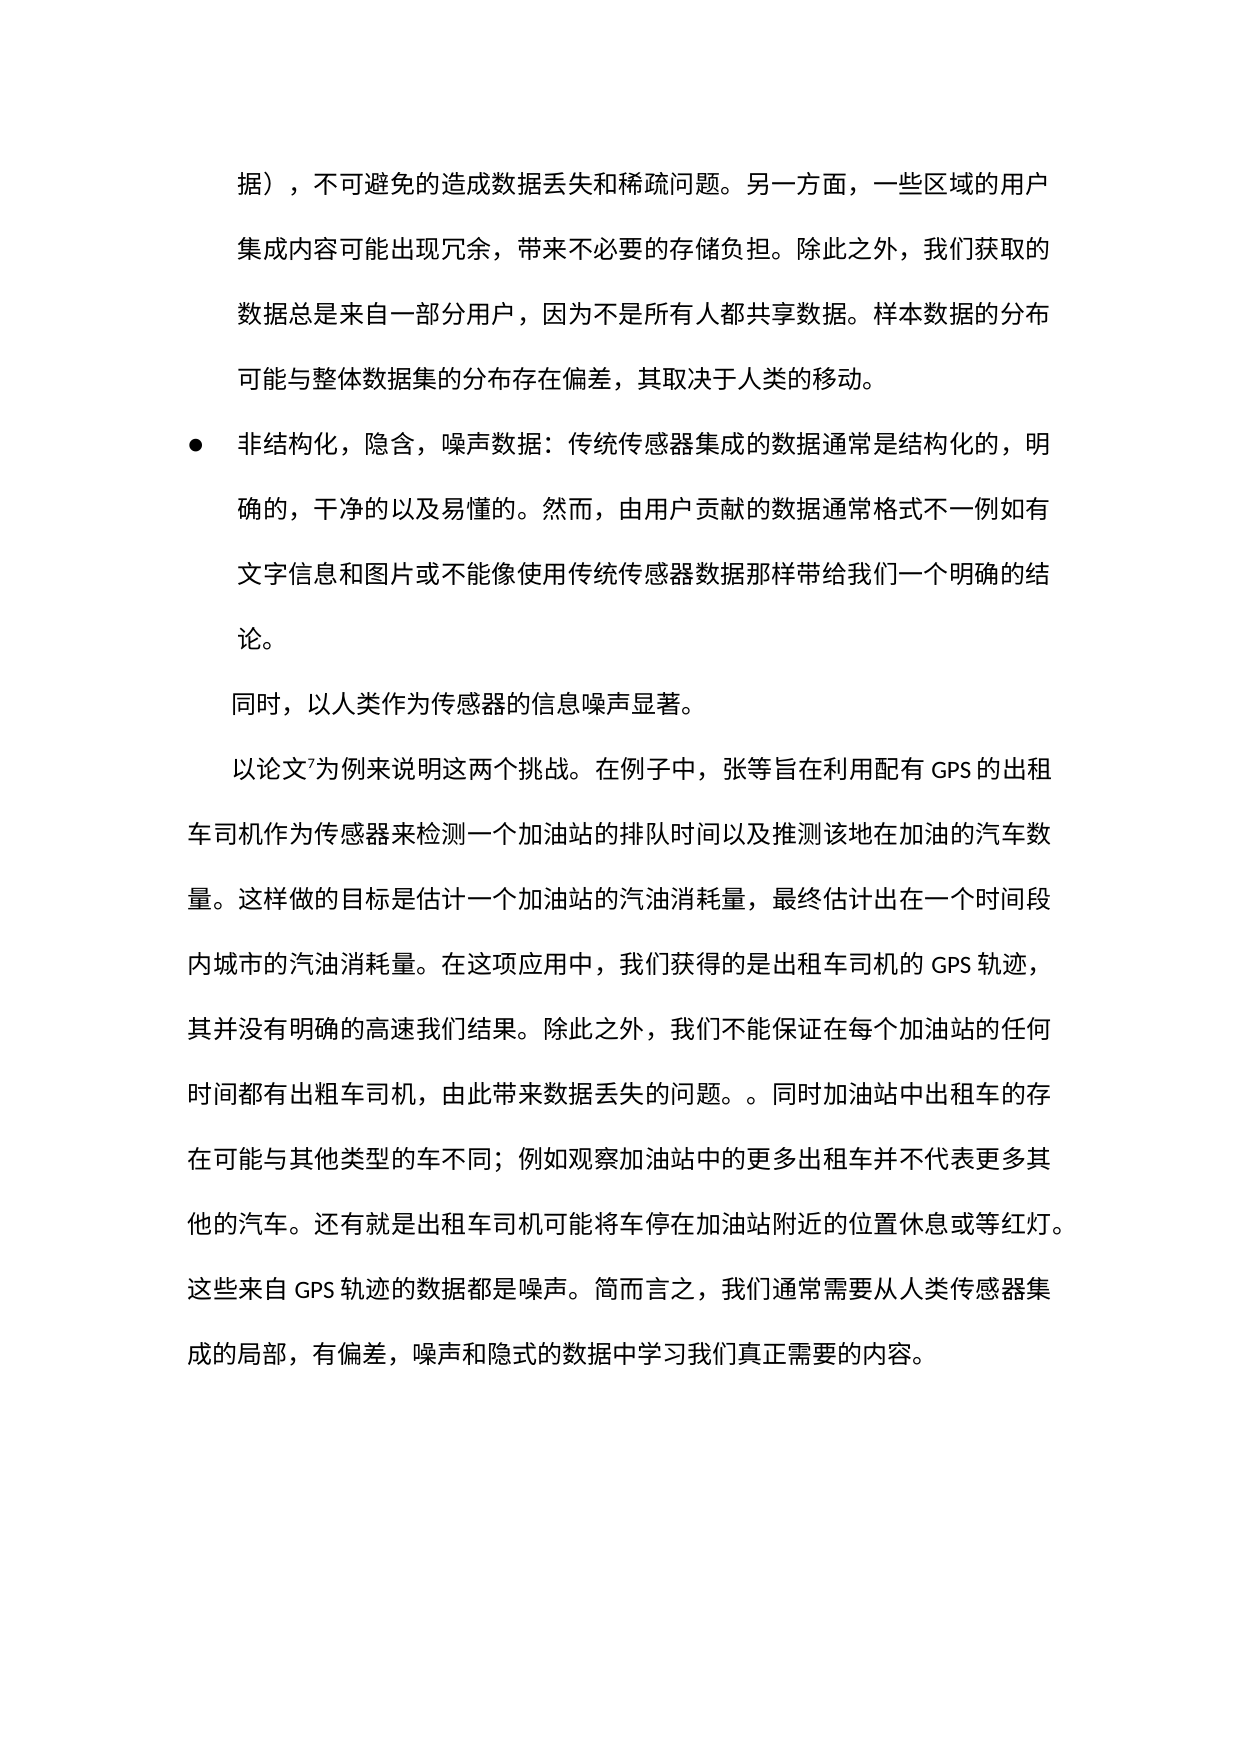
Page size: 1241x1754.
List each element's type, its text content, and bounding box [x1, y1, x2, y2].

text 同时，以人类作为传感器的信息噪声显著。 [187, 670, 1053, 735]
list 非结构化，隐含，噪声数据：传统传感器集成的数据通常是结构化的，明确的，干净的以及易懂的。然而，由用户贡献的数据通常格式不一例如有文字信息和图片或不能像使用传统传感器数据那样带给我们一个明确的结论。 [187, 410, 1053, 670]
text 以论文为例来说明这两个挑战。在例子中，张等旨在利用配有GPS的出租车司机作为传感器来检测一个加油站的排队时间以及推测该地在加油的汽车数量。这样做的目标是估计一个加油站的汽油消耗量，最终估计出在一个时间段内城市的汽油消耗量。在这项应用中，我们获得的是出租车司机的GPS轨迹，其并没有明确的高速我们结果。除此之外，我们不能保证在每个加油站的任何时间都有出粗车司机，由此带来数据丢失的问题。。同时加油站中出租车的存在可能与其他类型的车不同；例如观察加油站中的更多出租车并不代表更多其他的汽车。还有就是出租车司机可能将车停在加油站附近的位置休息或等红灯。这些来自GPS轨迹的数据都是噪声。简而言之，我们通常需要从人类传感器集成的局部，有偏差，噪声和隐式的数据中学习我们真正需要的内容。 [187, 735, 1053, 1385]
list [187, 150, 1053, 410]
